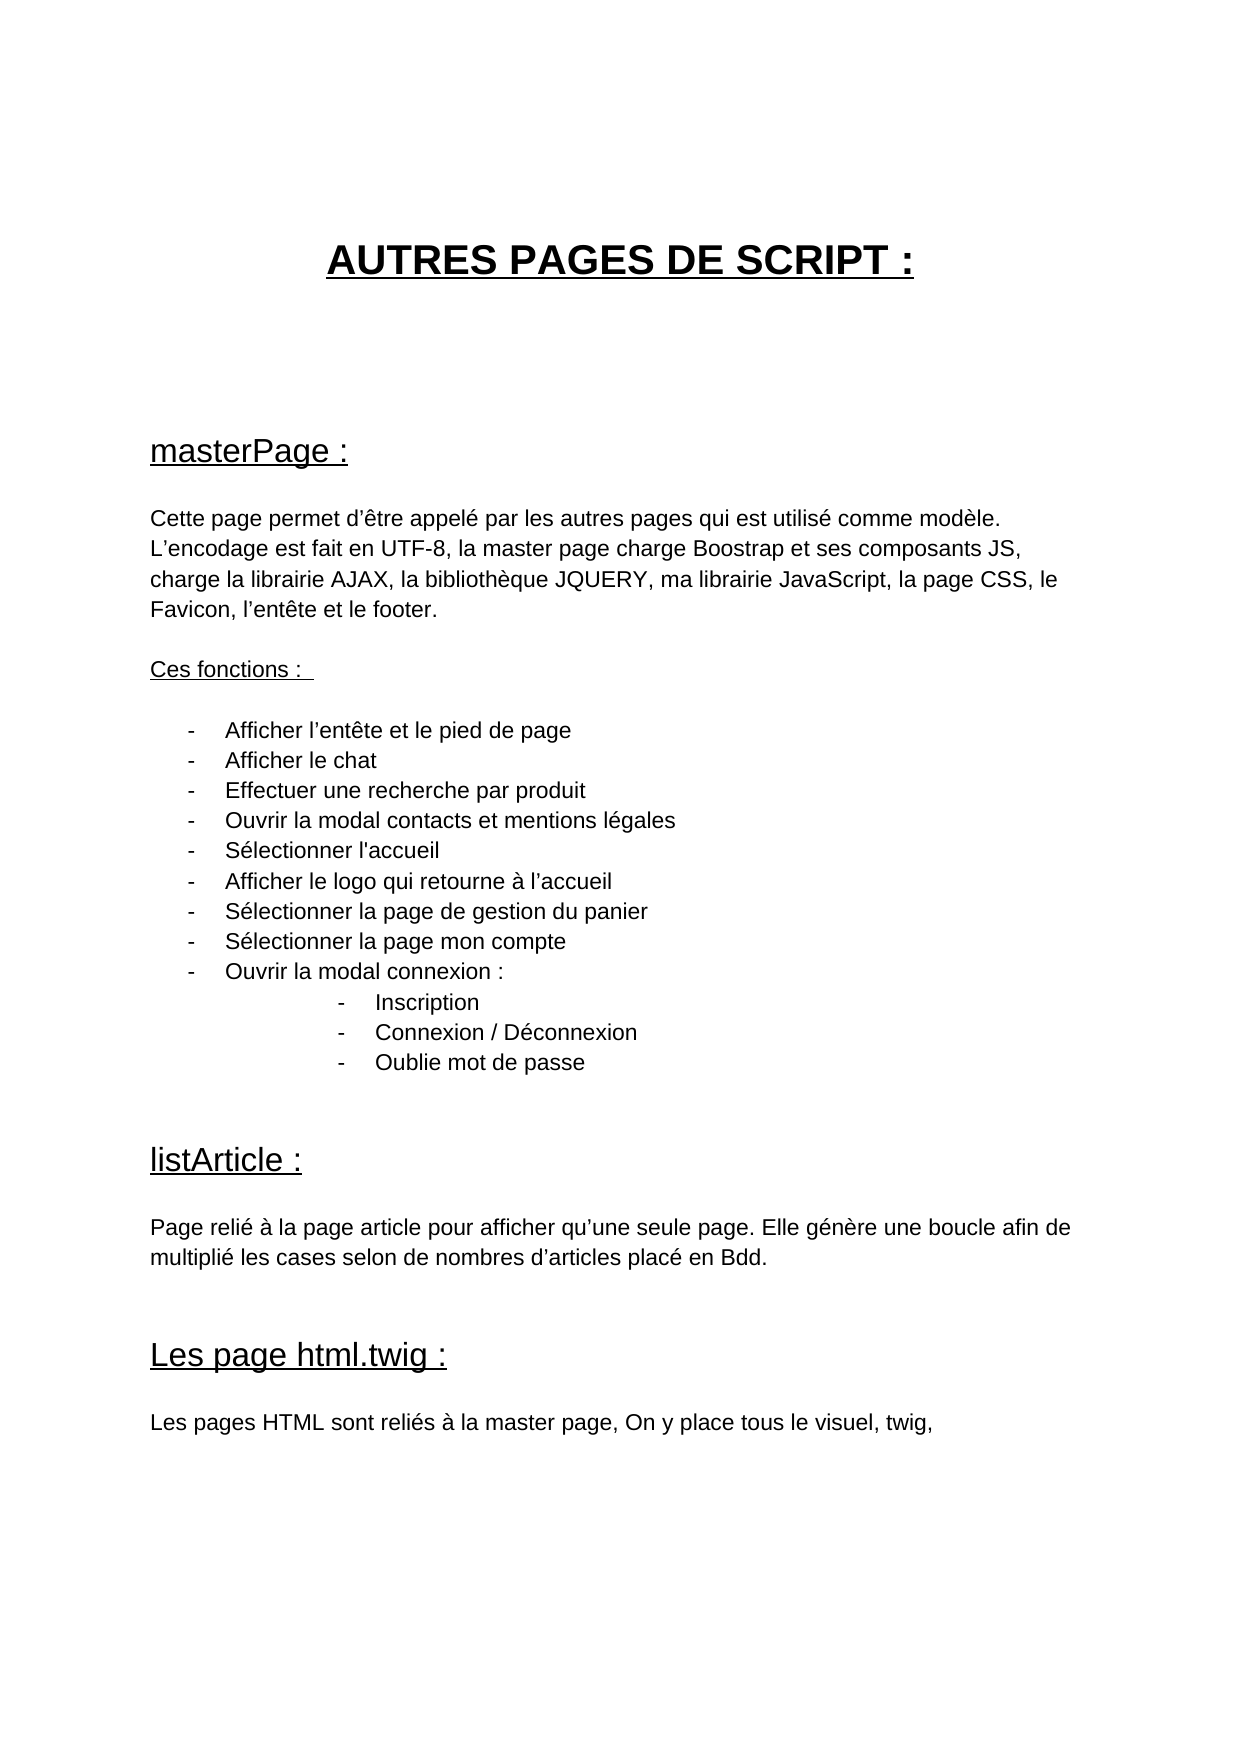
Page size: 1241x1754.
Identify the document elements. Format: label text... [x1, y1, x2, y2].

text L’encodage est fait en UTF-8, la master page charge Boostrap et ses composants JS, charge la librairie AJAX, la bibliothèque JQUERY, ma librairie JavaScript, la page CSS, le Favicon, l’entête et le footer. [150, 535, 1090, 622]
text Cette page permet d’être appelé par les autres pages qui est utilisé comme modèle. [150, 505, 1090, 532]
list Sélectionner l'accueil [187, 837, 1090, 864]
text Les page html.twig : [150, 1335, 1090, 1373]
list Ouvrir la modal connexion : [187, 958, 1090, 985]
list Afficher le logo qui retourne à l’accueil [187, 868, 1090, 894]
list Effectuer une recherche par produit [187, 777, 1090, 803]
text Ces fonctions : [150, 656, 1090, 683]
list Connexion / Déconnexion [337, 1019, 1090, 1045]
list Afficher le chat [187, 747, 1090, 773]
text Page relié à la page article pour afficher qu’une seule page. Elle génère une boucle afin de multiplié les cases selon de nombres d’articles placé en Bdd. [150, 1214, 1090, 1271]
list Ouvrir la modal contacts et mentions légales [187, 807, 1090, 834]
list Afficher l’entête et le pied de page [187, 717, 1090, 743]
text masterPage : [150, 431, 1090, 469]
text AUTRES PAGES DE SCRIPT : [150, 235, 1090, 283]
list Inscription [337, 988, 1090, 1015]
text Les pages HTML sont reliés à la master page, On y place tous le visuel, twig, [150, 1409, 1090, 1436]
list Sélectionner la page de gestion du panier [187, 898, 1090, 924]
text listArticle : [150, 1139, 1090, 1178]
list Sélectionner la page mon compte [187, 928, 1090, 954]
list Oublie mot de passe [337, 1049, 1090, 1075]
